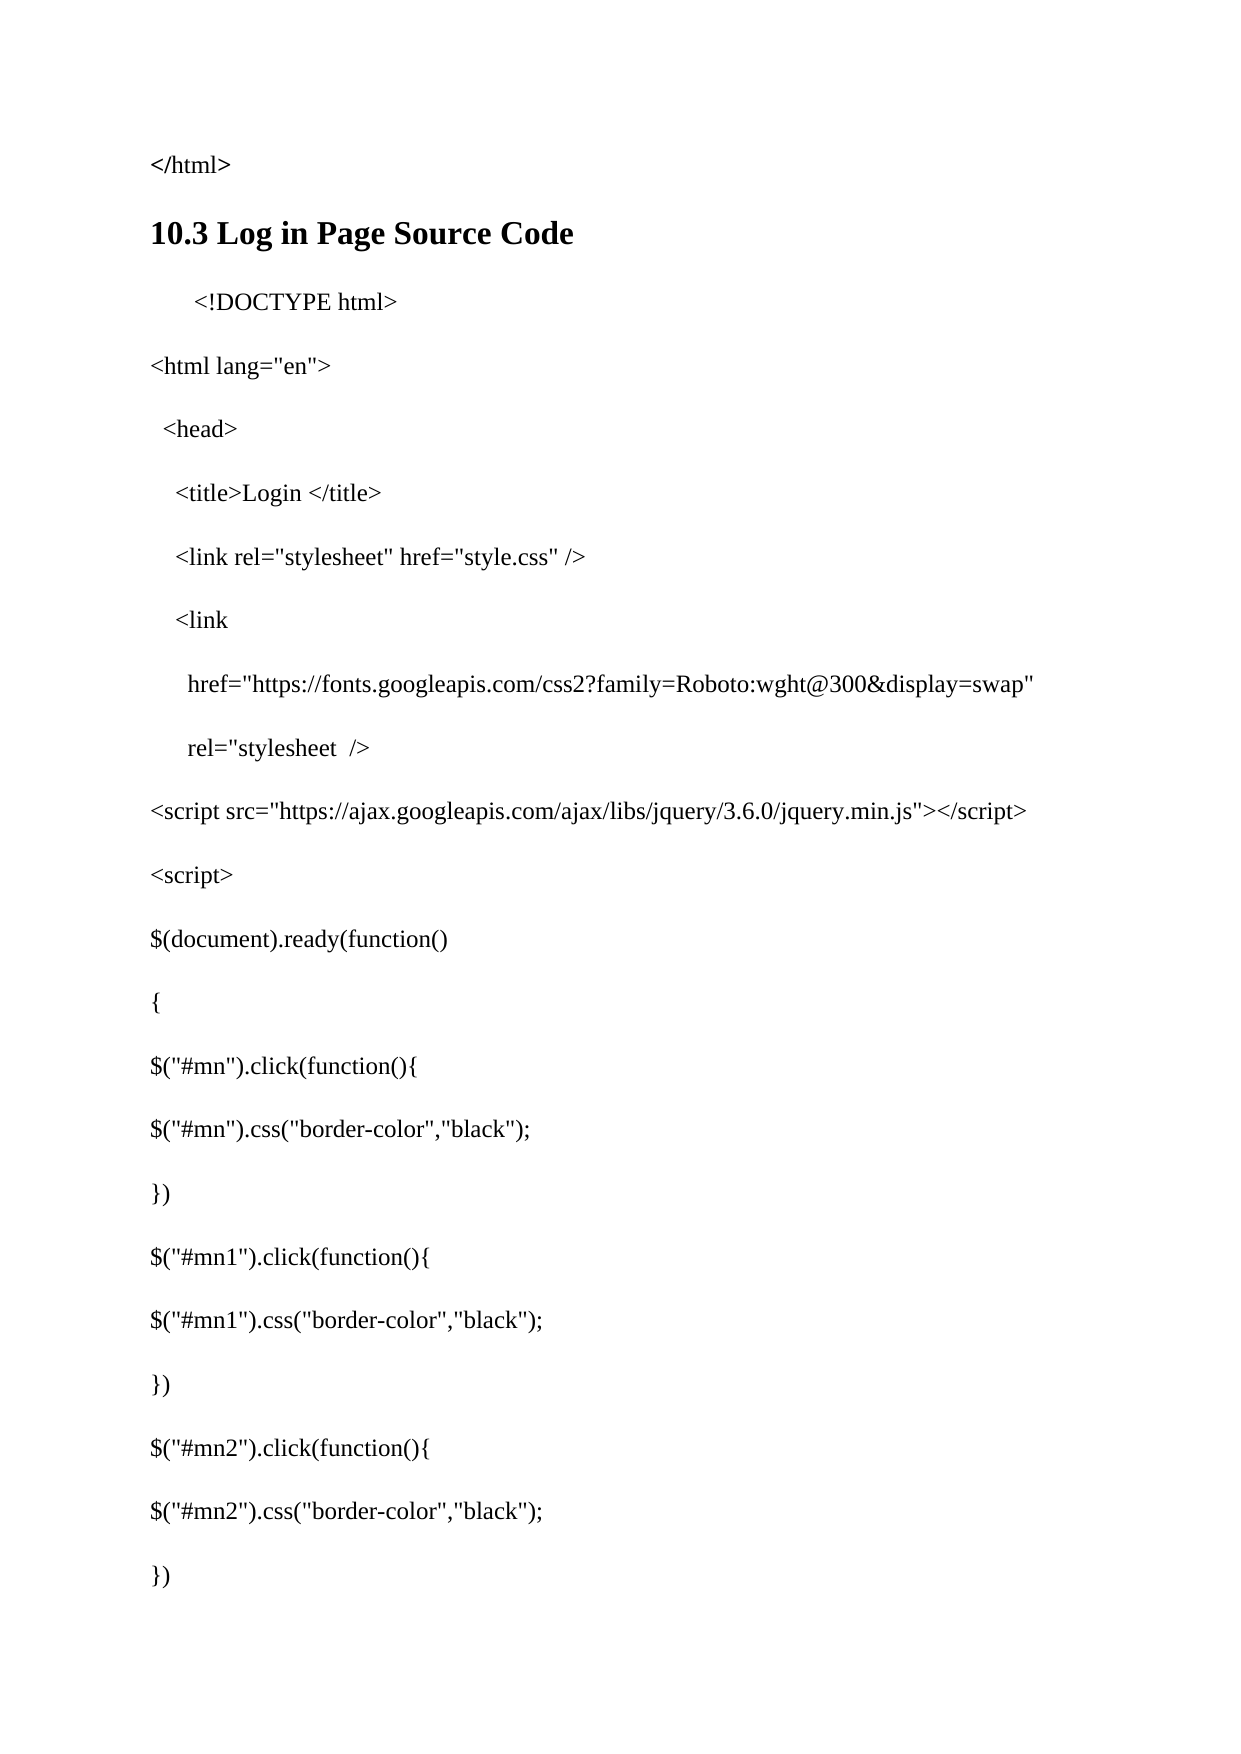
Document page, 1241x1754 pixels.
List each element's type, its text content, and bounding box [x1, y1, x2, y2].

text $("#mn1").click(function(){ [150, 1242, 1090, 1271]
text }) [150, 1560, 1090, 1589]
text { [150, 987, 1090, 1016]
text $("#mn").css("border-color","black"); [150, 1114, 1090, 1143]
text <!DOCTYPE html> [150, 287, 1090, 316]
text <title>Login </title> [150, 478, 1090, 507]
text $("#mn2").click(function(){ [150, 1433, 1090, 1462]
text <script> [150, 860, 1090, 889]
text $("#mn2").css("border-color","black"); [150, 1496, 1090, 1525]
text <html lang="en"> [150, 351, 1090, 379]
text <link rel="stylesheet" href="style.css" /> [150, 542, 1090, 571]
text $("#mn").click(function(){ [150, 1051, 1090, 1080]
text rel="stylesheet /> [150, 733, 1090, 761]
text }) [150, 1369, 1090, 1398]
text <head> [150, 414, 1090, 443]
text </html> [150, 150, 1090, 179]
text <link [150, 605, 1090, 634]
text $("#mn1").css("border-color","black"); [150, 1306, 1090, 1334]
text }) [150, 1178, 1090, 1207]
text href="https://fonts.googleapis.com/css2?family=Roboto:wght@300&display=swap" [150, 669, 1090, 698]
text $(document).ready(function() [150, 924, 1090, 952]
text <script src="https://ajax.googleapis.com/ajax/libs/jquery/3.6.0/jquery.min.js"></script> [150, 796, 1090, 825]
text 10.3 Log in Page Source Code [150, 214, 1090, 252]
